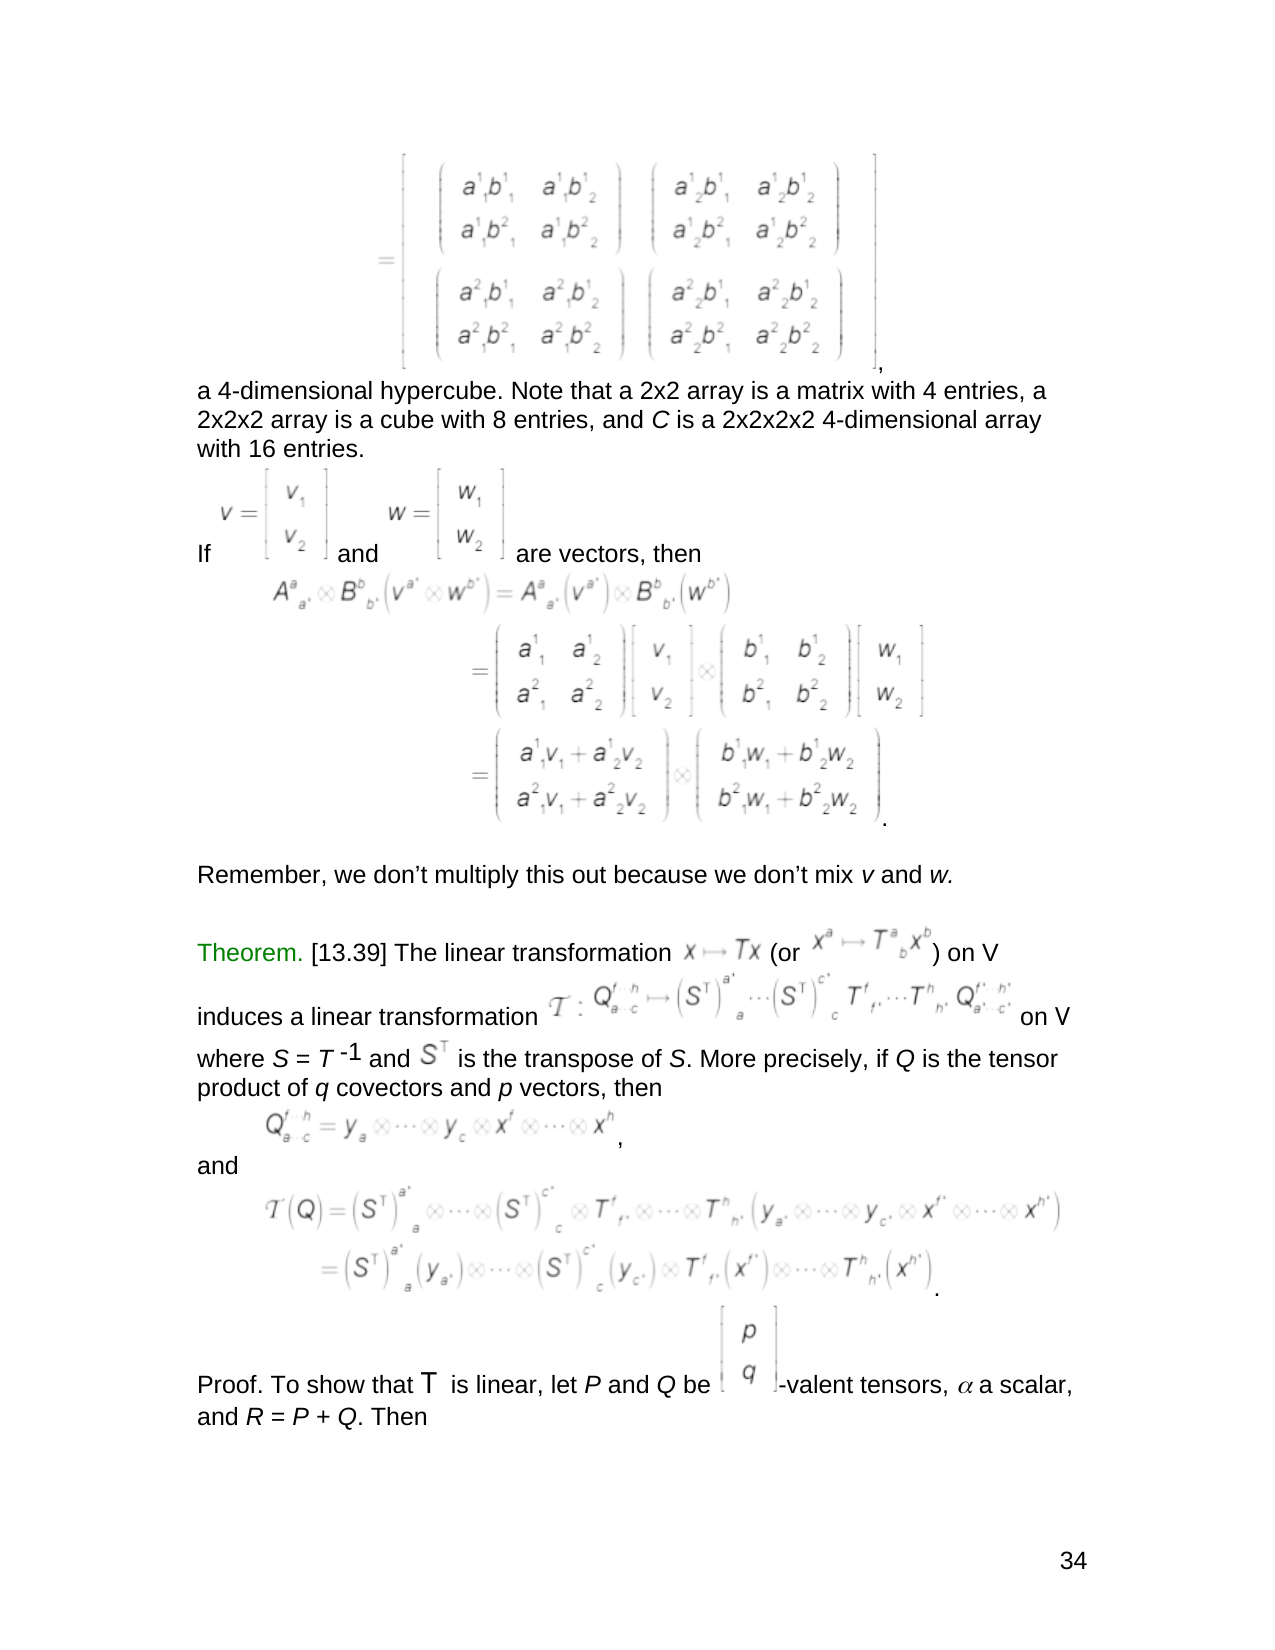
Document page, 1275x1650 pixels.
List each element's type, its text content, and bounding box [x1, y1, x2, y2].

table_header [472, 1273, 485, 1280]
text , [197, 1102, 1087, 1151]
text Remember, we don’t multiply this out because we don’t mix v and w. [197, 860, 1087, 889]
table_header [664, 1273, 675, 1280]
text . [197, 1238, 1087, 1302]
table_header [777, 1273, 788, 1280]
text a 4-dimensional hypercube. Note that a 2x2 array is a matrix with 4 entries, a 2x2x2 array is a cube with 8 entries, and C is a 2x2x2x2 4-dimensional array with 16 entries. [197, 376, 1087, 462]
text Theorem. [13.39] The linear transformation (or ) on V induces a linear transformation on V where S = T -1 and is the transpose of S. More precisely, if Q is the tensor product of q covectors and p vectors, then [197, 918, 1087, 1102]
text , [197, 150, 1087, 376]
text Proof. To show that T is linear, let P and Q be -valent tensors,  a scalar, and R = P + Q. Then [197, 1302, 1087, 1431]
text If and are vectors, then [197, 462, 1087, 568]
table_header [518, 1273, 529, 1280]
text . [197, 722, 1087, 831]
text and [197, 1151, 1087, 1179]
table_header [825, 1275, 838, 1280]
